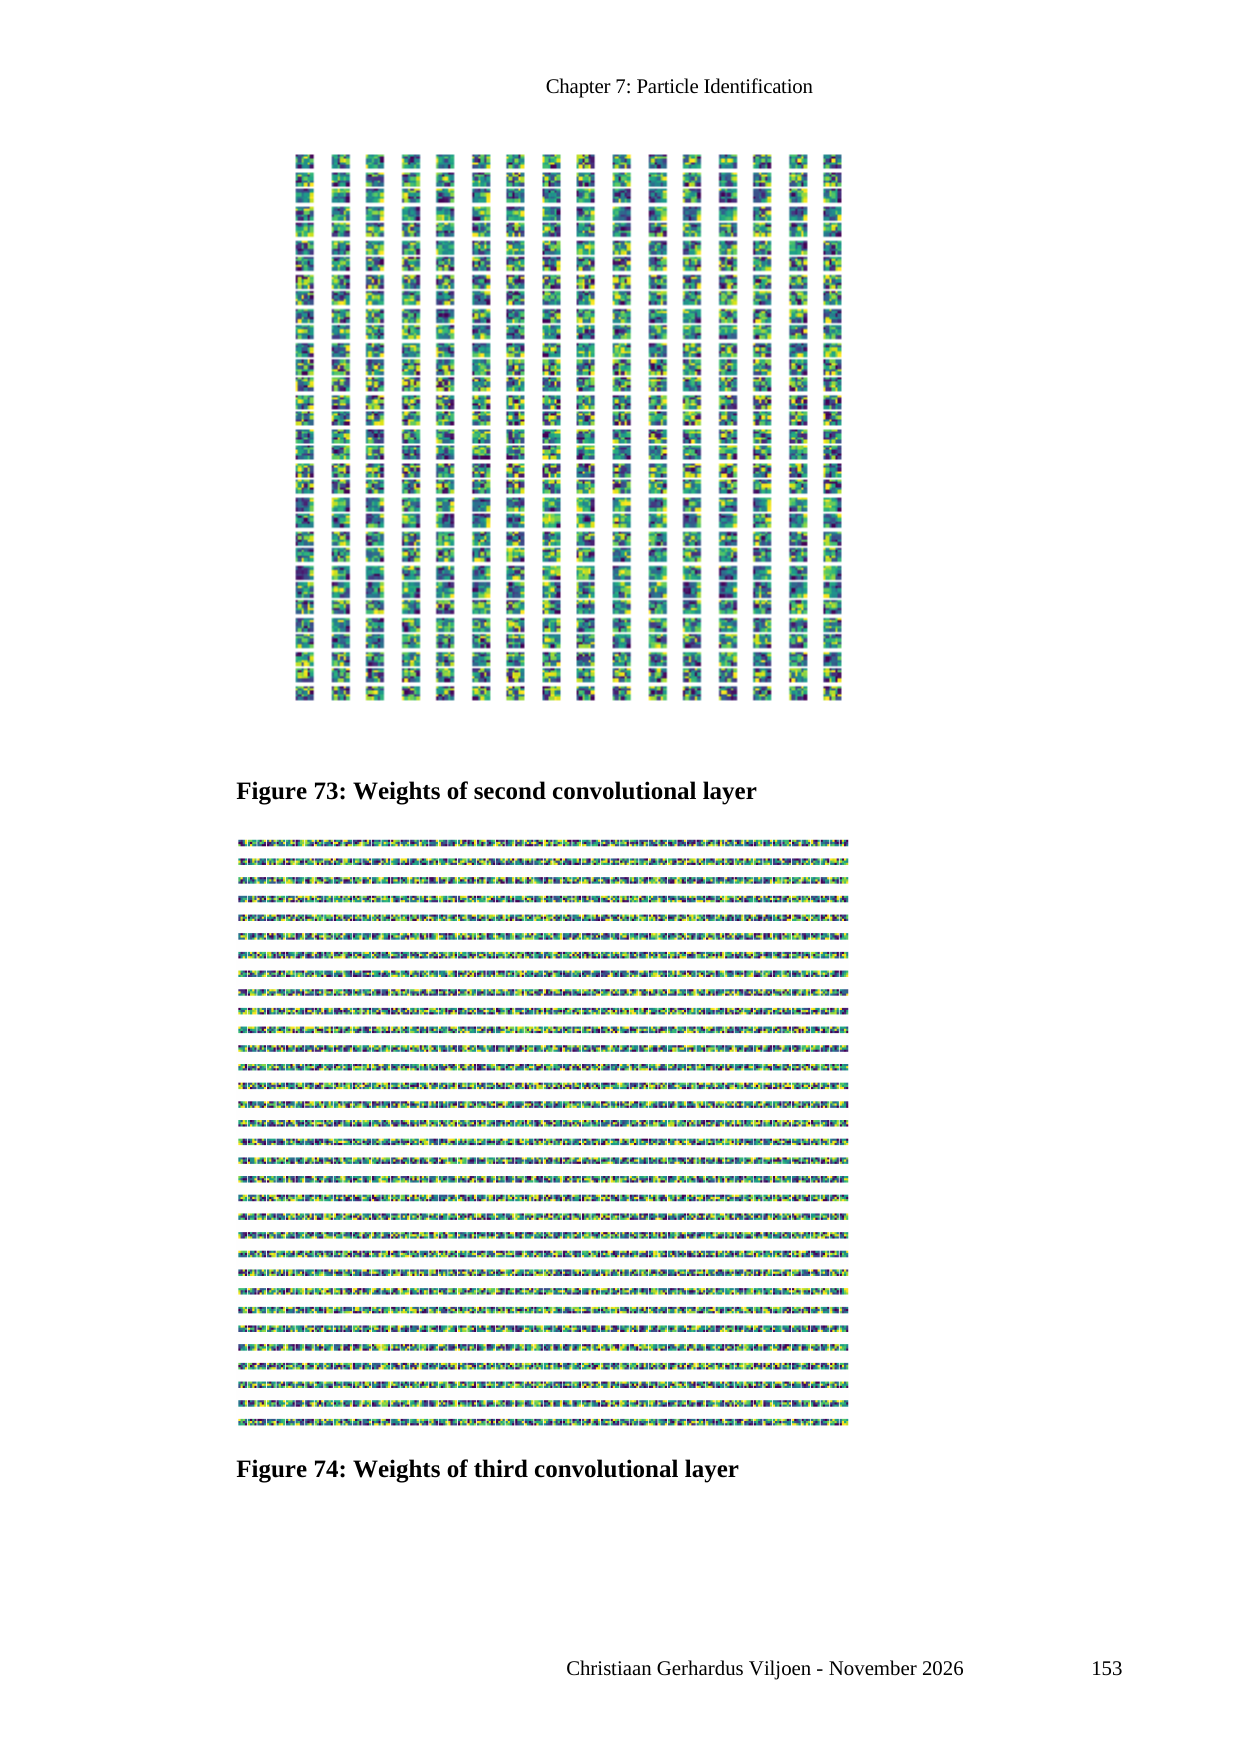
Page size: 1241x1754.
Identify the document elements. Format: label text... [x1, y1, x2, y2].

picture [236, 839, 849, 1428]
picture [236, 135, 860, 749]
